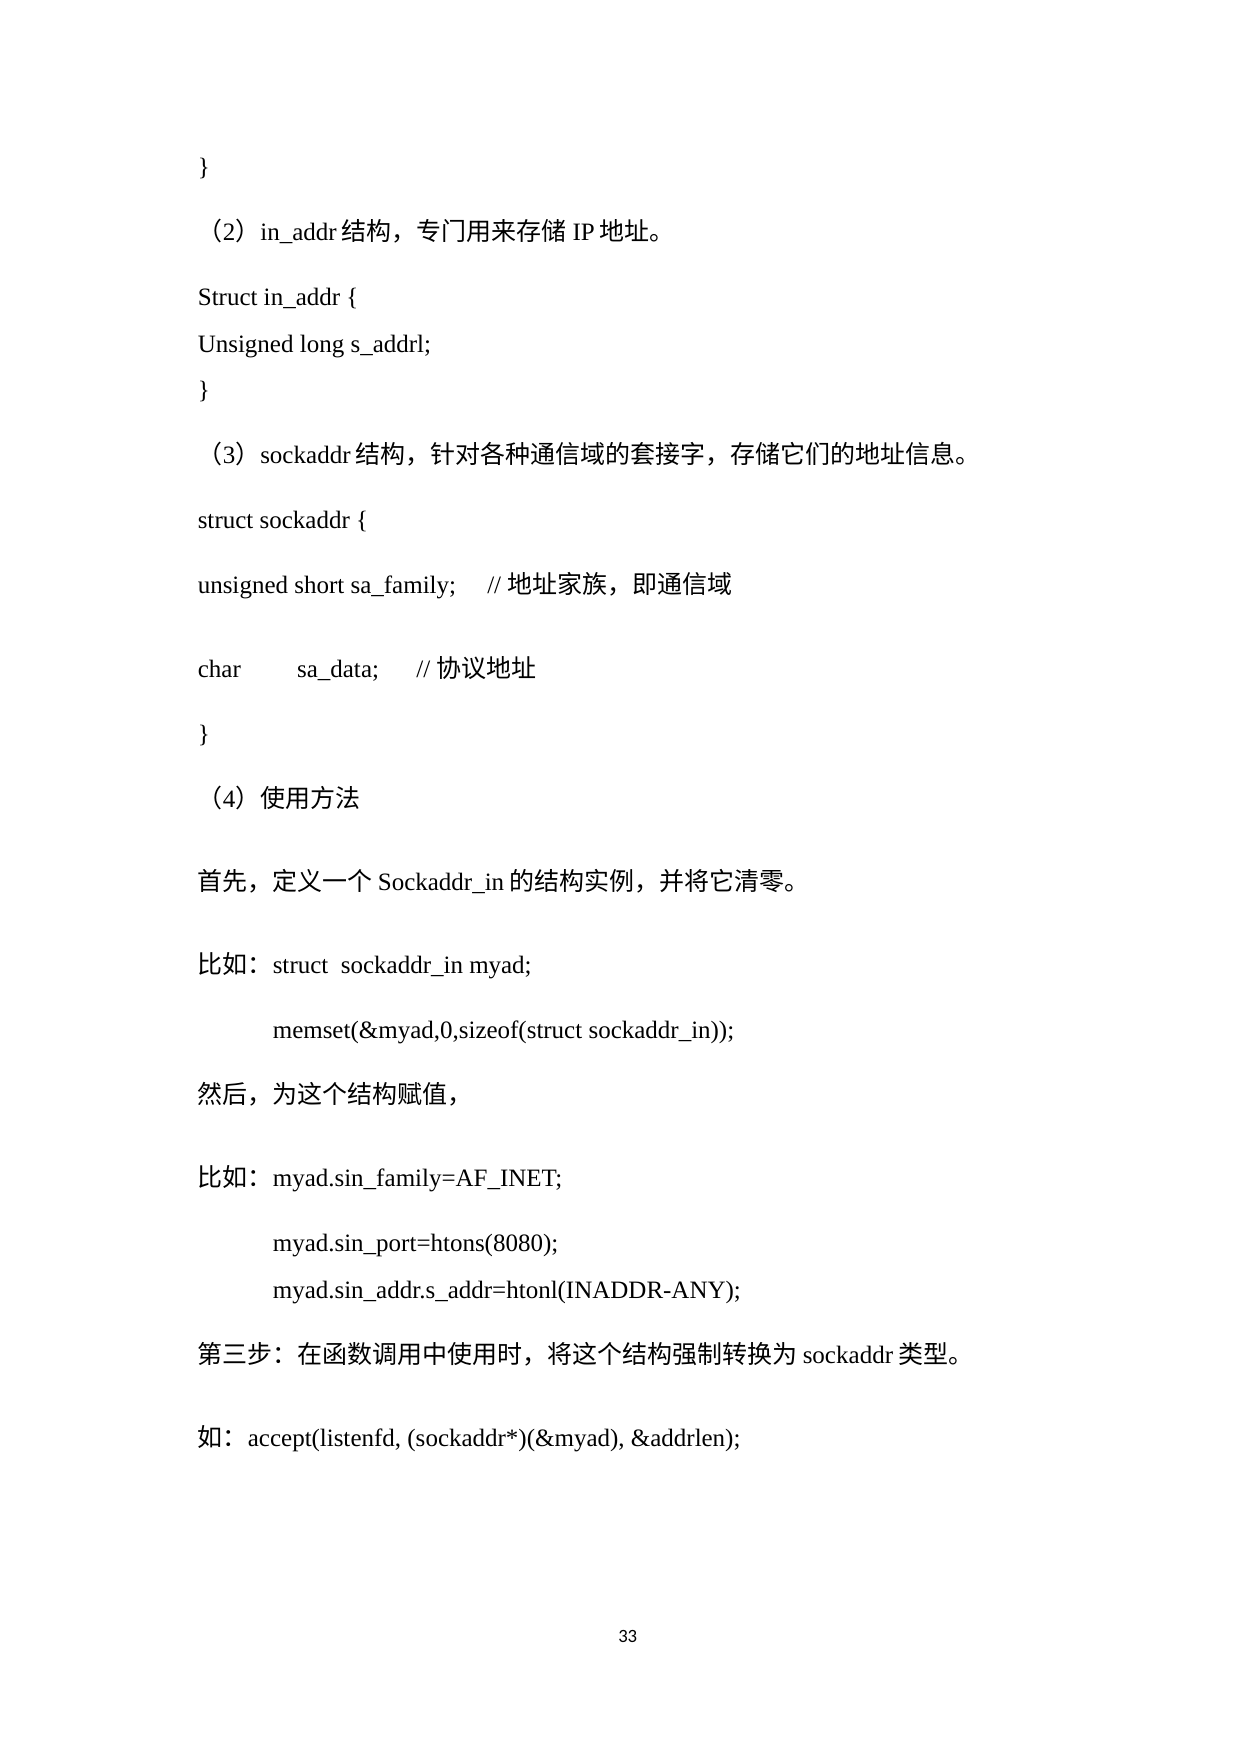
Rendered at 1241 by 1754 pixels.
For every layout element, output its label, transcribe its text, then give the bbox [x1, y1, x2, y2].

text 然后，为这个结构赋值， [148, 1060, 1107, 1125]
text Struct in_addr { [148, 280, 1107, 312]
text （3）sockaddr结构，针对各种通信域的套接字，存储它们的地址信息。 [148, 421, 1107, 486]
text 比如：struct sockaddr_in myad; [148, 930, 1107, 995]
text Unsigned long s_addrl; [148, 327, 1107, 359]
text unsigned short sa_family; // 地址家族，即通信域 [148, 551, 1107, 616]
text char sa_data; // 协议地址 [148, 634, 1107, 699]
text 第三步：在函数调用中使用时，将这个结构强制转换为sockaddr类型。 [148, 1320, 1107, 1385]
text 如：accept(listenfd, (sockaddr*)(&myad), &addrlen); [148, 1403, 1107, 1468]
text } [148, 717, 1107, 749]
text （4）使用方法 [148, 764, 1107, 829]
text myad.sin_addr.s_addr=htonl(INADDR-ANY); [148, 1273, 1107, 1306]
text 比如：myad.sin_family=AF_INET; [148, 1143, 1107, 1208]
text memset(&myad,0,sizeof(struct sockaddr_in)); [148, 1013, 1107, 1046]
text myad.sin_port=htons(8080); [148, 1226, 1107, 1259]
text 首先，定义一个Sockaddr_in的结构实例，并将它清零。 [148, 847, 1107, 912]
text struct sockaddr { [148, 504, 1107, 536]
text } [148, 150, 1107, 182]
text } [148, 374, 1107, 406]
text （2）in_addr结构，专门用来存储 IP地址。 [148, 197, 1107, 262]
